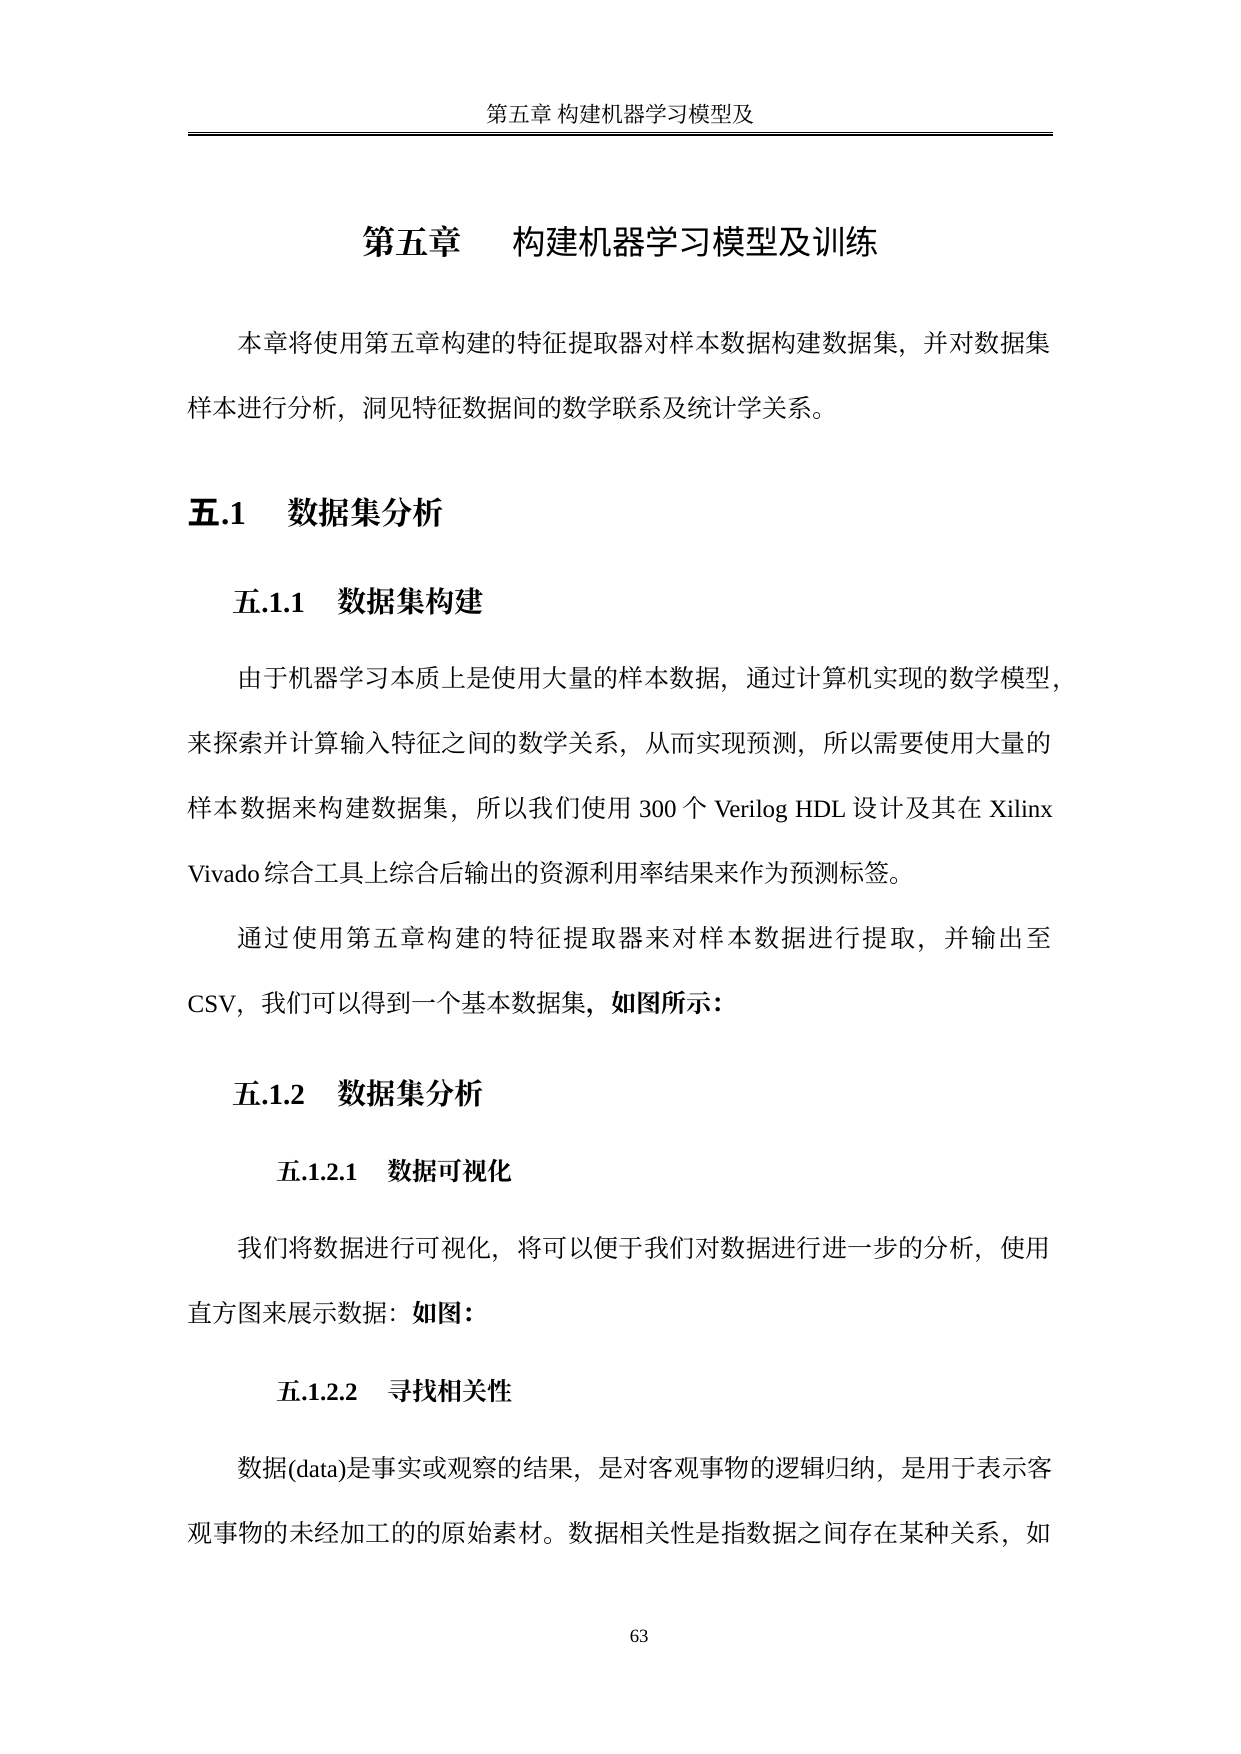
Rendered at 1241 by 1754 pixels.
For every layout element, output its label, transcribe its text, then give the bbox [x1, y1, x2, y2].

subtitle 数据集分析 [232, 1060, 1053, 1125]
subtitle 寻找相关性 [276, 1357, 1053, 1422]
subtitle 数据集构建 [232, 567, 1053, 632]
text 我们将数据进行可视化，将可以便于我们对数据进行进一步的分析，使用直方图来展示数据：如图： [187, 1215, 1053, 1345]
text 本章将使用第五章构建的特征提取器对样本数据构建数据集，并对数据集样本进行分析，洞见特征数据间的数学联系及统计学关系。 [187, 310, 1053, 440]
text 由于机器学习本质上是使用大量的样本数据，通过计算机实现的数学模型，来探索并计算输入特征之间的数学关系，从而实现预测，所以需要使用大量的样本数据来构建数据集，所以我们使用300个Verilog HDL设计及其在Xilinx Vivado综合工具上综合后输出的资源利用率结果来作为预测标签。 [187, 645, 1053, 905]
subtitle 构建机器学习模型及训练 [187, 207, 1053, 272]
subtitle 数据可视化 [276, 1137, 1053, 1202]
text 通过使用第五章构建的特征提取器来对样本数据进行提取，并输出至CSV，我们可以得到一个基本数据集，如图所示： [187, 905, 1053, 1035]
subtitle 数据集分析 [187, 477, 1053, 542]
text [187, 1435, 1053, 1565]
